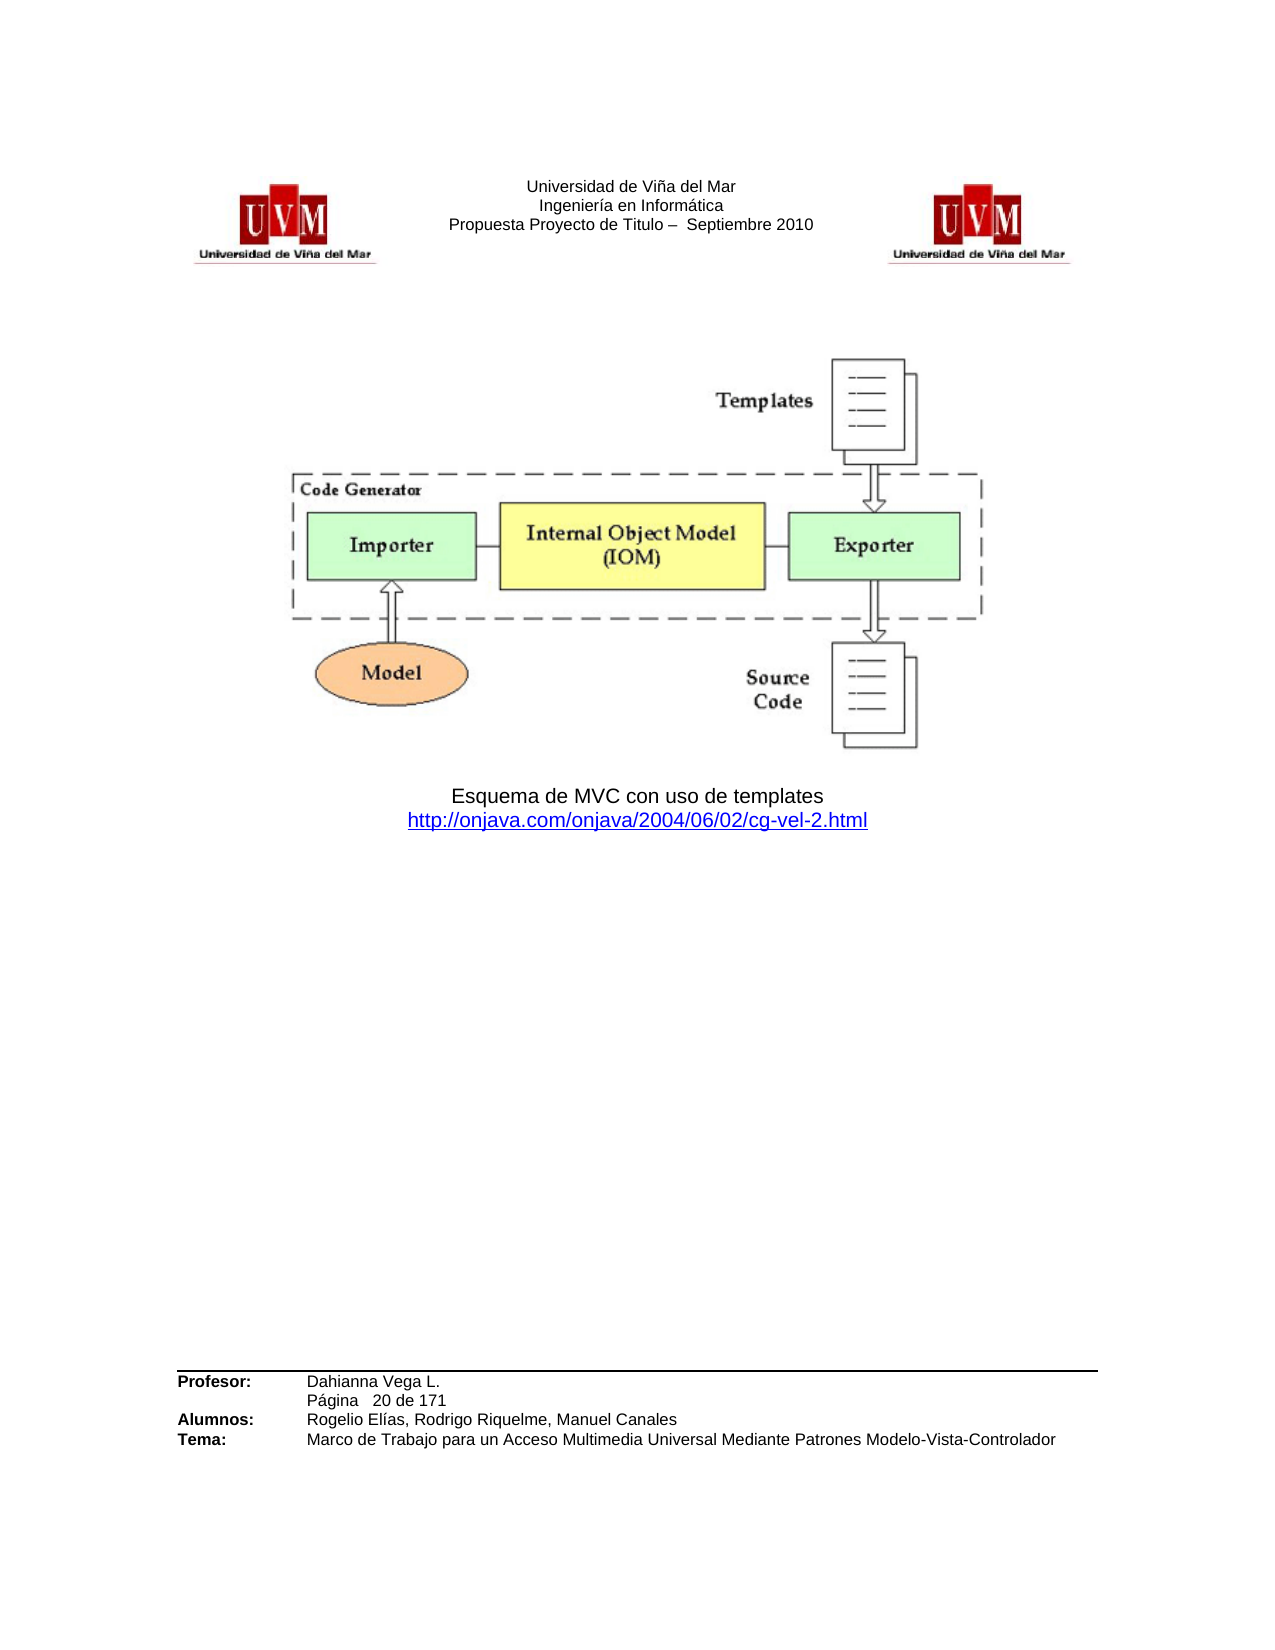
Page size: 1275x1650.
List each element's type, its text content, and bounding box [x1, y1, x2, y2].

picture [871, 176, 1084, 267]
picture [177, 176, 390, 267]
text Esquema de MVC con uso de templates [177, 784, 1098, 808]
text http://onjava.com/onjava/2004/06/02/cg-vel-2.html [177, 808, 1098, 832]
picture [283, 346, 992, 758]
